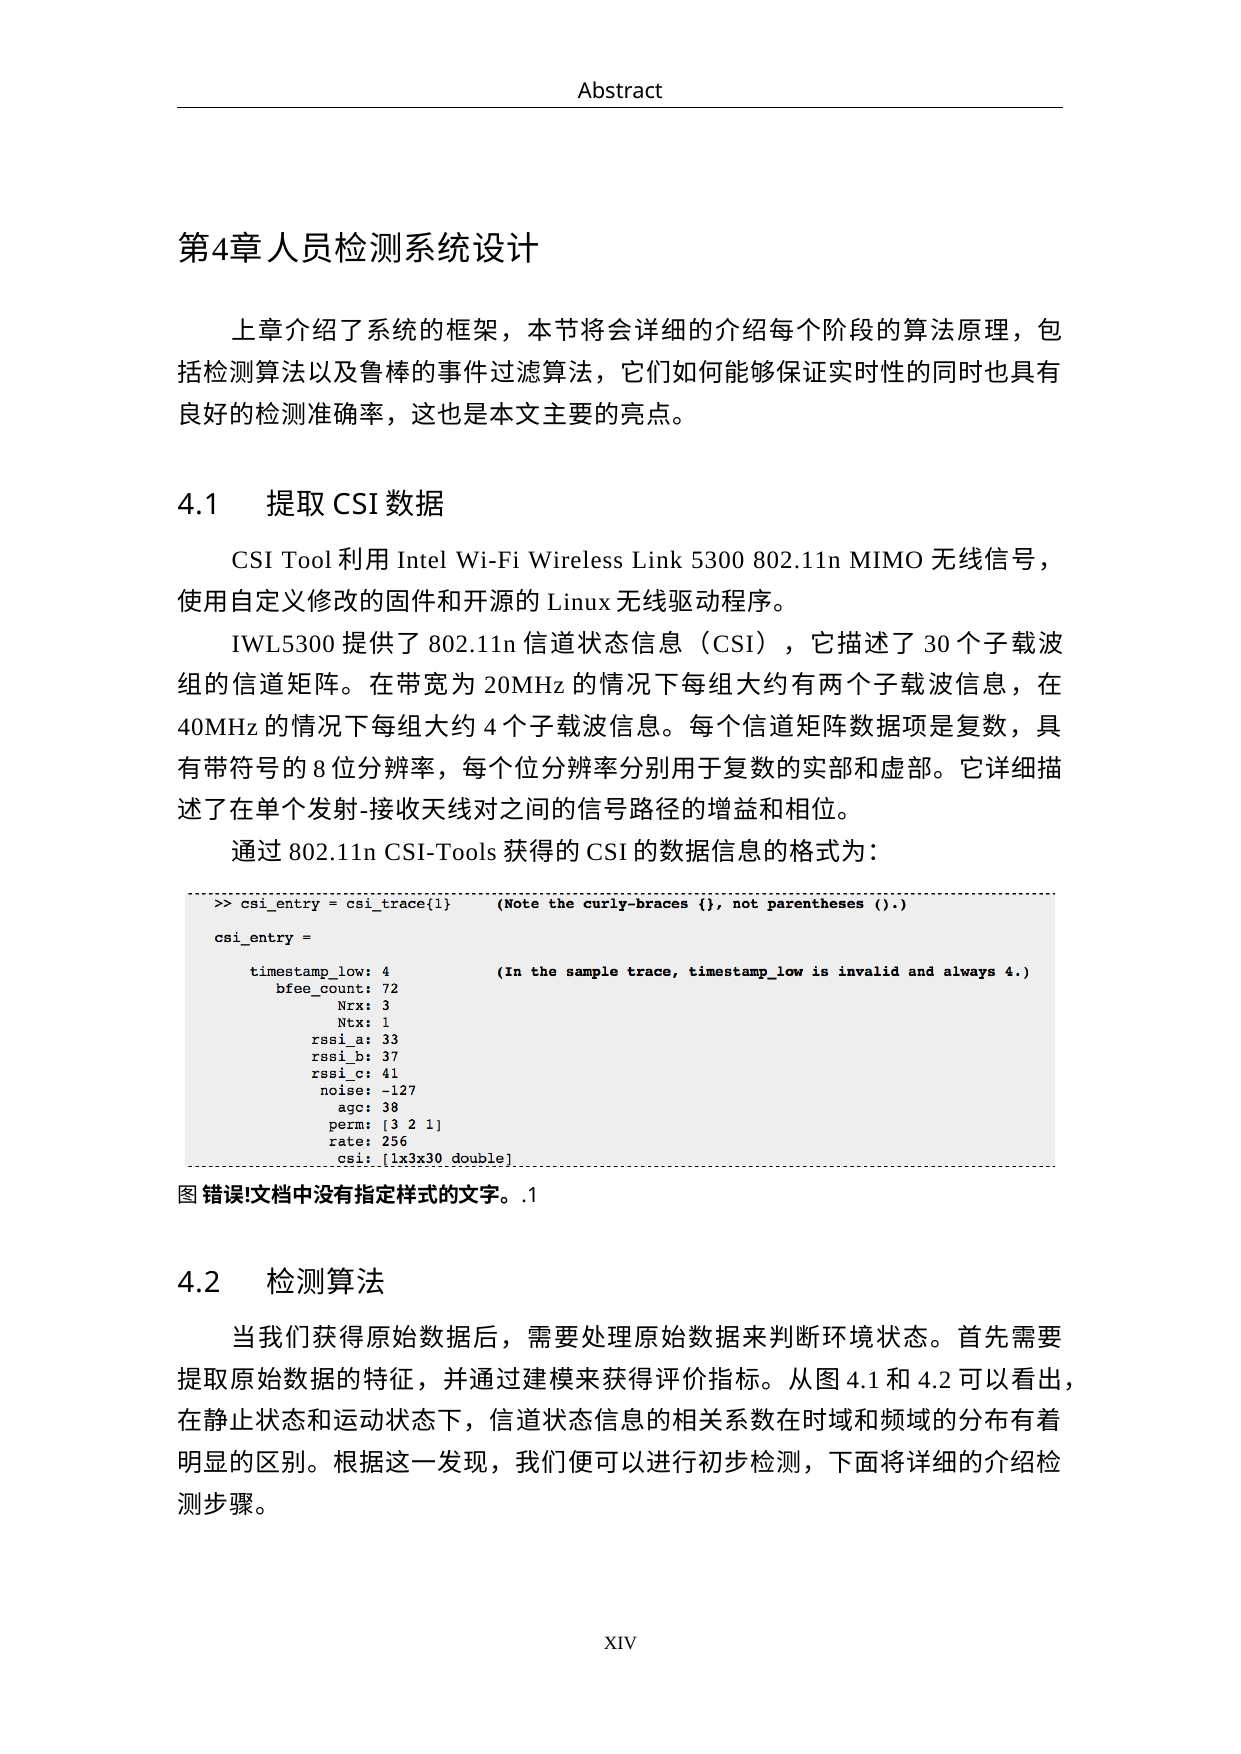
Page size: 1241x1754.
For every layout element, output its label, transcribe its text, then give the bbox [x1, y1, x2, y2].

text 图 错误!文档中没有指定样式的文字。.1 [177, 1179, 1063, 1209]
text 通过802.11n CSI-Tools获得的CSI的数据信息的格式为： [177, 827, 1063, 869]
text 人员检测系统设计 [177, 227, 1063, 269]
text 检测算法 [177, 1259, 1063, 1301]
text 当我们获得原始数据后，需要处理原始数据来判断环境状态。首先需要提取原始数据的特征，并通过建模来获得评价指标。从图4.1和4.2可以看出，在静止状态和运动状态下，信道状态信息的相关系数在时域和频域的分布有着明显的区别。根据这一发现，我们便可以进行初步检测，下面将详细的介绍检测步骤。 [177, 1313, 1063, 1521]
text 上章介绍了系统的框架，本节将会详细的介绍每个阶段的算法原理，包括检测算法以及鲁棒的事件过滤算法，它们如何能够保证实时性的同时也具有良好的检测准确率，这也是本文主要的亮点。 [177, 306, 1063, 431]
text 提取CSI数据 [177, 481, 1063, 523]
text IWL5300提供了802.11n信道状态信息（CSI），它描述了30个子载波组的信道矩阵。在带宽为20MHz的情况下每组大约有两个子载波信息，在40MHz的情况下每组大约4个子载波信息。每个信道矩阵数据项是复数，具有带符号的8位分辨率，每个位分辨率分别用于复数的实部和虚部。它详细描述了在单个发射-接收天线对之间的信号路径的增益和相位。 [177, 619, 1063, 827]
picture [185, 893, 1055, 1167]
text CSI Tool利用Intel Wi-Fi Wireless Link 5300 802.11n MIMO无线信号，使用自定义修改的固件和开源的Linux无线驱动程序。 [177, 536, 1063, 619]
